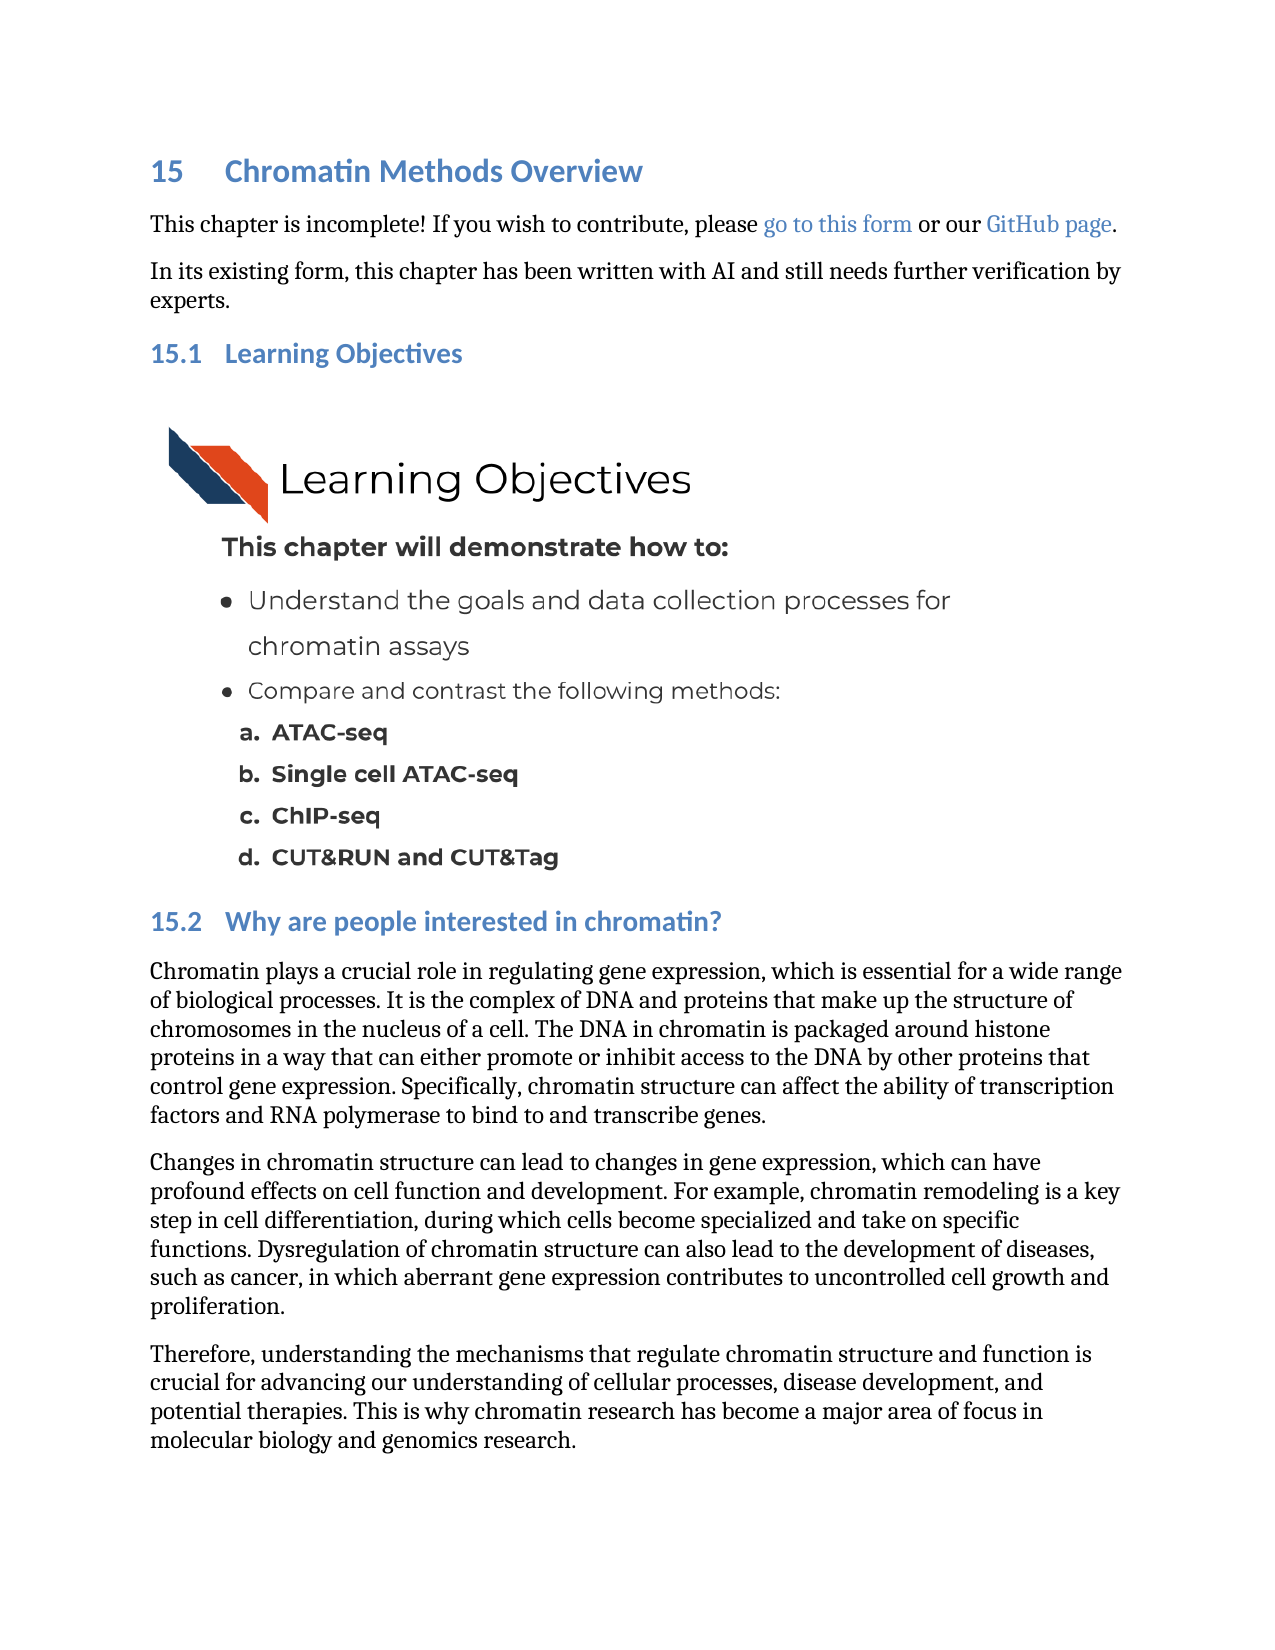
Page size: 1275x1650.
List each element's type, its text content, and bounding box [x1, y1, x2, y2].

subtitle 15.2 Why are people interested in chromatin? [150, 903, 1125, 938]
text Changes in chromatin structure can lead to changes in gene expression, which can have profound effects on cell function and development. For example, chromatin remodeling is a key step in cell differentiation, during which cells become specialized and take on specific functions. Dysregulation of chromatin structure can also lead to the development of diseases, such as cancer, in which aberrant gene expression contributes to uncontrolled cell growth and proliferation. [150, 1148, 1125, 1321]
text This chapter is incomplete! If you wish to contribute, please go to this form or our GitHub page. [150, 209, 1125, 238]
text Chromatin plays a crucial role in regulating gene expression, which is essential for a wide range of biological processes. It is the complex of DNA and proteins that make up the structure of chromosomes in the nucleus of a cell. The DNA in chromatin is packaged around histone proteins in a way that can either promote or inhibit access to the DNA by other proteins that control gene expression. Specifically, chromatin structure can affect the ability of transcription factors and RNA polymerase to bind to and transcribe genes. [150, 957, 1125, 1129]
text Therefore, understanding the mechanisms that regulate chromatin structure and function is crucial for advancing our understanding of cellular processes, disease development, and potential therapies. This is why chromatin research has become a major area of focus in molecular biology and genomics research. [150, 1339, 1125, 1454]
subtitle 15 Chromatin Methods Overview [150, 150, 1125, 191]
subtitle 15.1 Learning Objectives [150, 335, 1125, 371]
picture [168, 389, 1044, 882]
text In its existing form, this chapter has been written with AI and still needs further verification by experts. [150, 257, 1125, 314]
